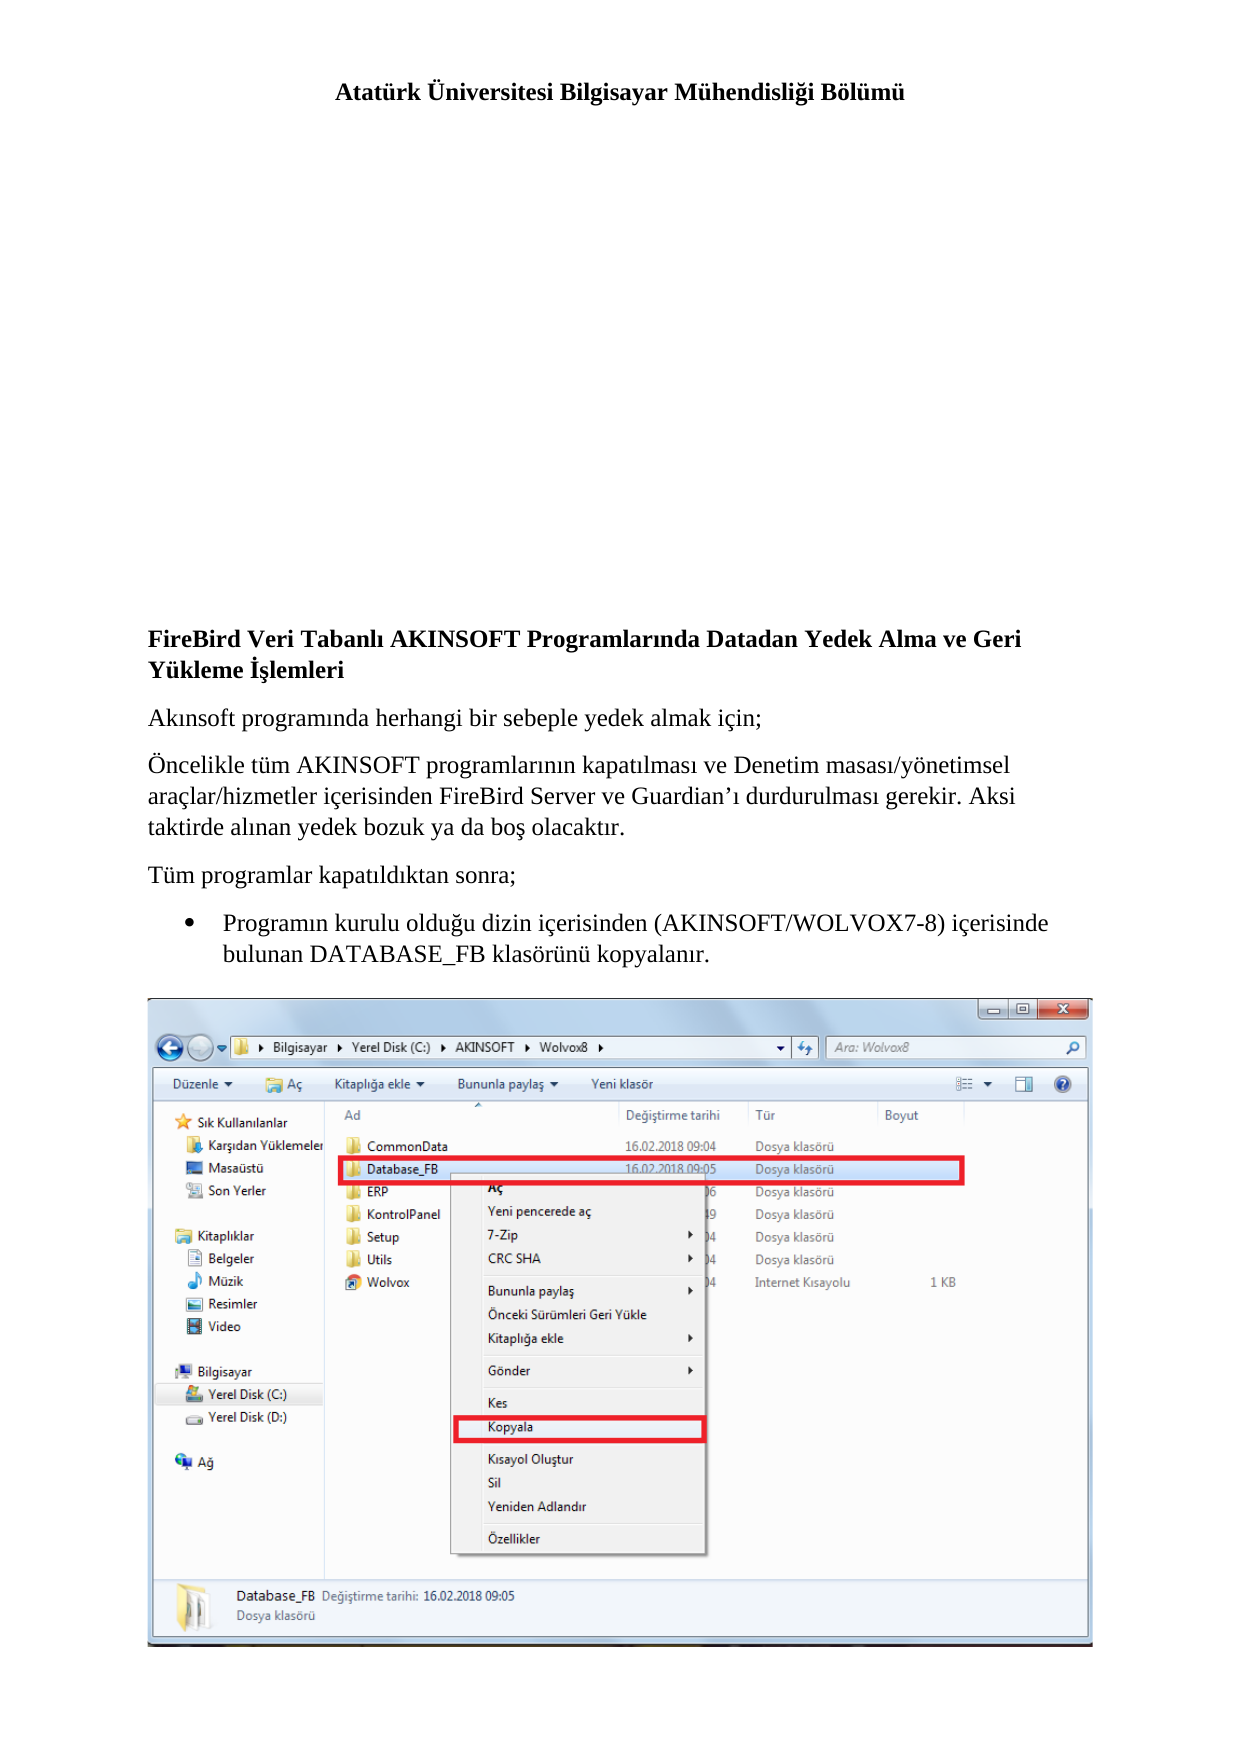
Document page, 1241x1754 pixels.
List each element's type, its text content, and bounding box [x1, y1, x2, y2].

list Programın kurulu olduğu dizin içerisinden (AKINSOFT/WOLVOX7-8) içerisinde bulunan DATABASE_FB klasörünü kopyalanır. [185, 908, 1093, 968]
text Öncelikle tüm AKINSOFT programlarının kapatılması ve Denetim masası/yönetimsel araçlar/hizmetler içerisinden FireBird Server ve Guardian’ı durdurulması gerekir. Aksi taktirde alınan yedek bozuk ya da boş olacaktır. [148, 750, 1093, 841]
text Akınsoft programında herhangi bir sebeple yedek almak için; [148, 703, 1093, 731]
text FireBird Veri Tabanlı AKINSOFT Programlarında Datadan Yedek Alma ve Geri Yükleme İşlemleri [148, 624, 1093, 684]
text Tüm programlar kapatıldıktan sonra; [148, 860, 1093, 889]
picture [147, 998, 1093, 1647]
